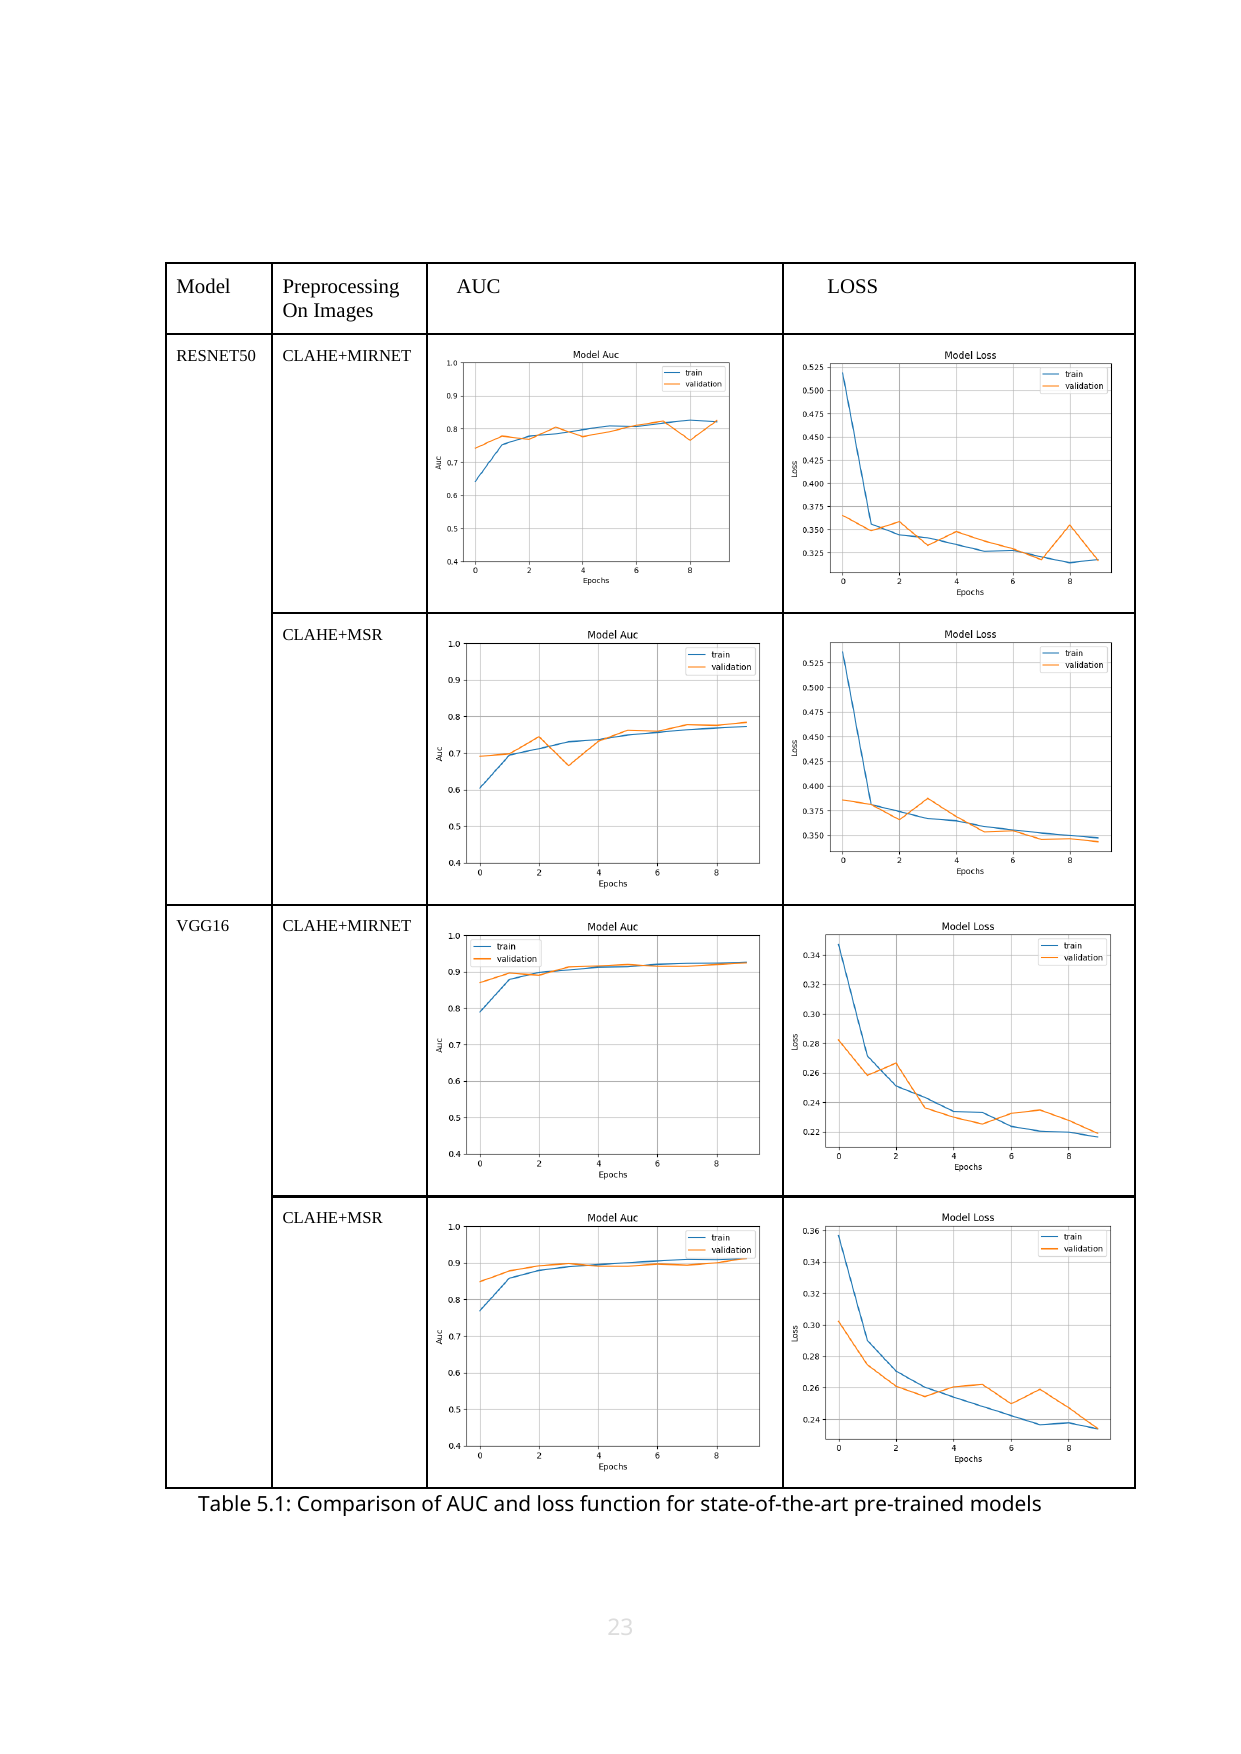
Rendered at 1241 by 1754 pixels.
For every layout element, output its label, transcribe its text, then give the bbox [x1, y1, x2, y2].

table_cell [784, 614, 1134, 904]
table_cell CLAHE+MIRNET [273, 335, 426, 612]
table_cell CLAHE+MIRNET [273, 906, 426, 1195]
text Table 5.1: Comparison of AUC and loss function for state-of-the-art pre-trained models [150, 1489, 1090, 1518]
picture [785, 916, 1116, 1177]
table_cell [428, 1198, 782, 1487]
picture [785, 624, 1116, 881]
table_cell [784, 1198, 1134, 1487]
picture [430, 345, 734, 590]
table_cell CLAHE+MSR [273, 1198, 426, 1487]
table_cell RESNET50 [167, 335, 271, 904]
picture [785, 1207, 1116, 1469]
table_cell [428, 614, 782, 904]
table_cell VGG16 [167, 906, 271, 1487]
table_header LOSS [784, 264, 1134, 333]
picture [430, 624, 765, 894]
picture [430, 1207, 765, 1477]
picture [430, 916, 765, 1185]
table_cell [428, 335, 782, 612]
table_cell [784, 906, 1134, 1195]
picture [785, 345, 1116, 602]
table_header Model [167, 264, 271, 333]
table_cell CLAHE+MSR [273, 614, 426, 904]
table_header AUC [428, 264, 782, 333]
table_cell [784, 335, 1134, 612]
table_header Preprocessing On Images [273, 264, 426, 333]
table_cell [428, 906, 782, 1195]
